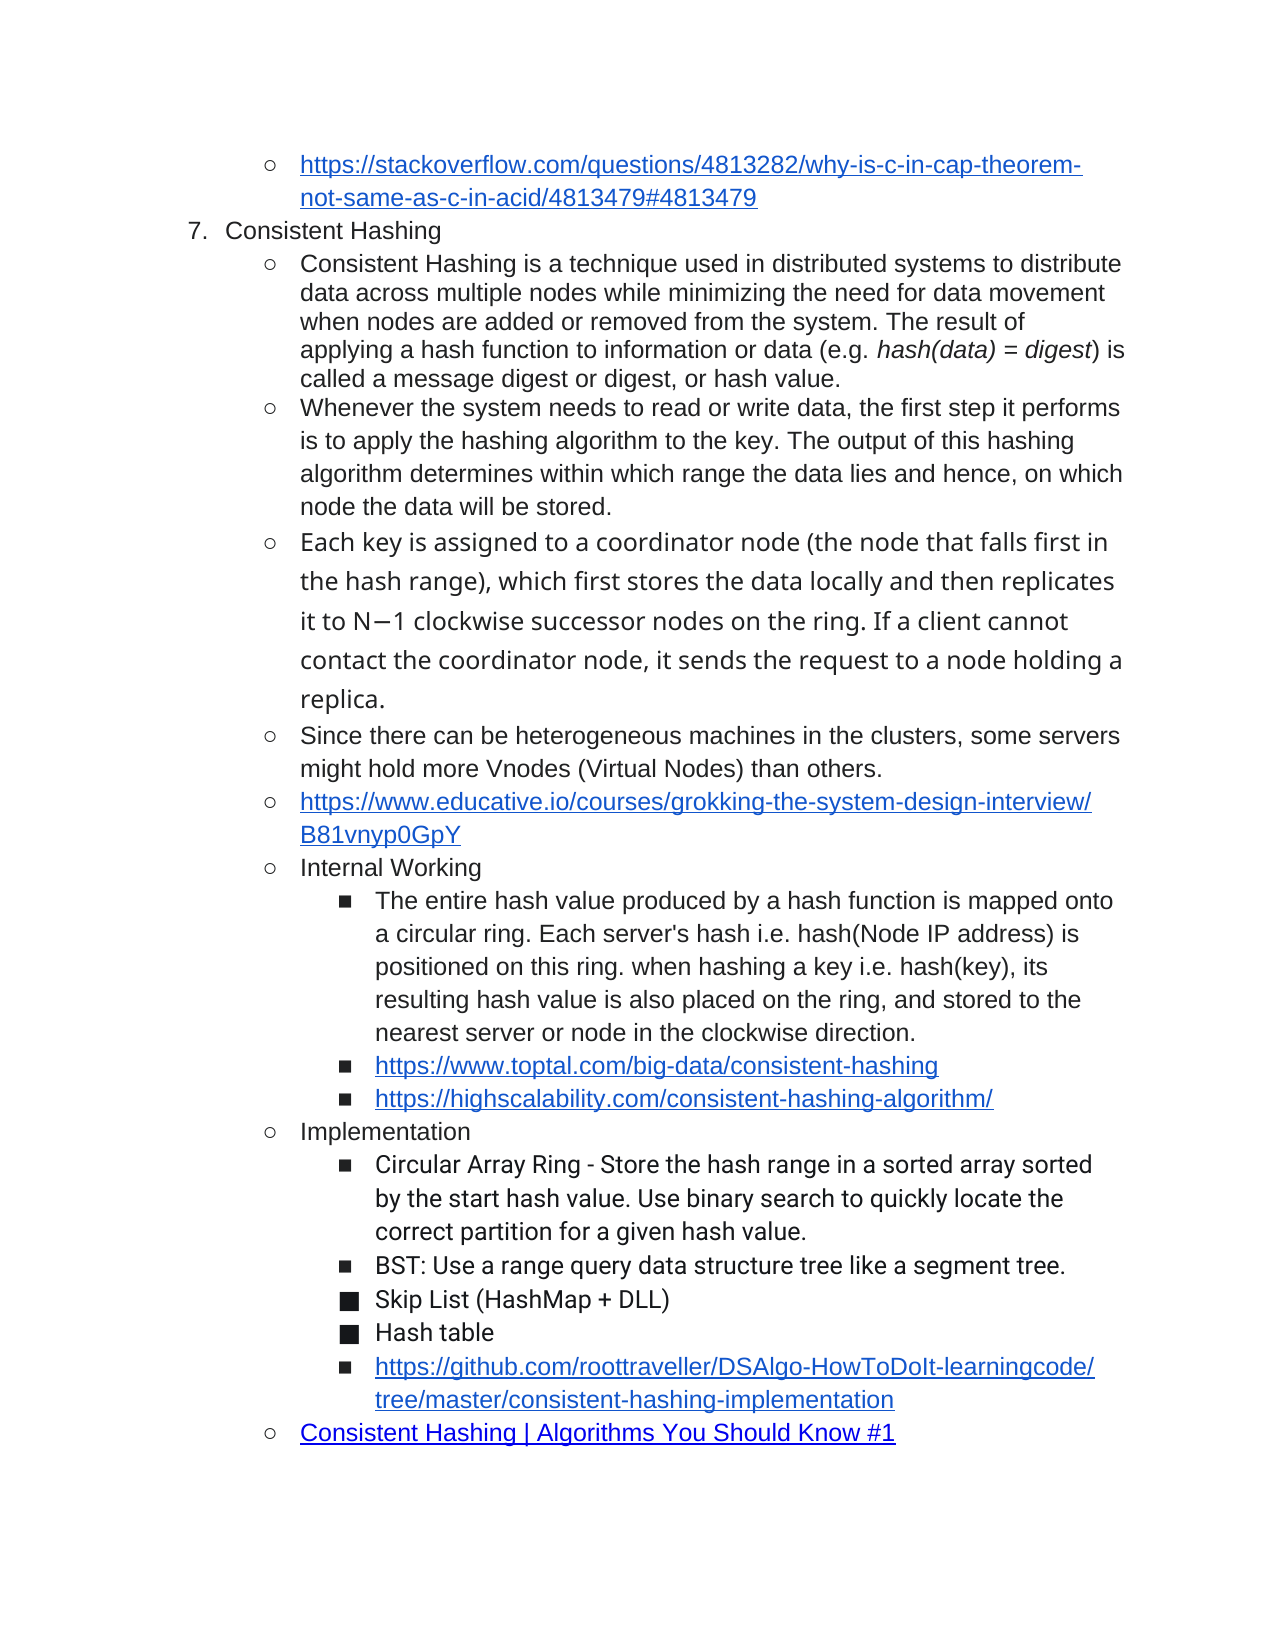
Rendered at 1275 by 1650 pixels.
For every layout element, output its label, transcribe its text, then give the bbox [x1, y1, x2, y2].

list Consistent Hashing | Algorithms You Should Know #1 [262, 1418, 1125, 1447]
list https://www.toptal.com/big-data/consistent-hashing [337, 1051, 1125, 1080]
list The entire hash value produced by a hash function is mapped onto a circular ring. Each server's hash i.e. hash(Node IP address) is positioned on this ring. when hashing a key i.e. hash(key), its resulting hash value is also placed on the ring, and stored to the nearest server or node in the clockwise direction. [337, 886, 1125, 1047]
list https://stackoverflow.com/questions/4813282/why-is-c-in-cap-theorem-not-same-as-c-in-acid/4813479#4813479 [262, 150, 1125, 212]
list Hash table [337, 1319, 1125, 1348]
list Implementation [262, 1117, 1125, 1146]
list Circular Array Ring - Store the hash range in a sorted array sorted by the start hash value. Use binary search to quickly locate the correct partition for a given hash value. [337, 1150, 1125, 1247]
list Consistent Hashing is a technique used in distributed systems to distribute data across multiple nodes while minimizing the need for data movement when nodes are added or removed from the system. The result of applying a hash function to information or data (e.g. hash(data) = digest) is called a message digest or digest, or hash value. [262, 249, 1125, 393]
list Since there can be heterogeneous machines in the clusters, some servers might hold more Vnodes (Virtual Nodes) than others. [262, 721, 1125, 782]
list https://www.educative.io/courses/grokking-the-system-design-interview/B81vnyp0GpY [262, 787, 1125, 848]
list https://highscalability.com/consistent-hashing-algorithm/ [337, 1084, 1125, 1113]
list BST: Use a range query data structure tree like a segment tree. [337, 1251, 1125, 1281]
list Skip List (HashMap + DLL) [337, 1285, 1125, 1314]
list Consistent Hashing [187, 216, 1125, 245]
list Each key is assigned to a coordinator node (the node that falls first in the hash range), which first stores the data locally and then replicates it to N−1 clockwise successor nodes on the ring. If a client cannot contact the coordinator node, it sends the request to a node holding a replica. [262, 525, 1125, 716]
list Whenever the system needs to read or write data, the first step it performs is to apply the hashing algorithm to the key. The output of this hashing algorithm determines within which range the data lies and hence, on which node the data will be stored. [262, 393, 1125, 521]
list https://github.com/roottraveller/DSAlgo-HowToDoIt-learningcode/tree/master/consistent-hashing-implementation [337, 1352, 1125, 1414]
list Internal Working [262, 853, 1125, 882]
